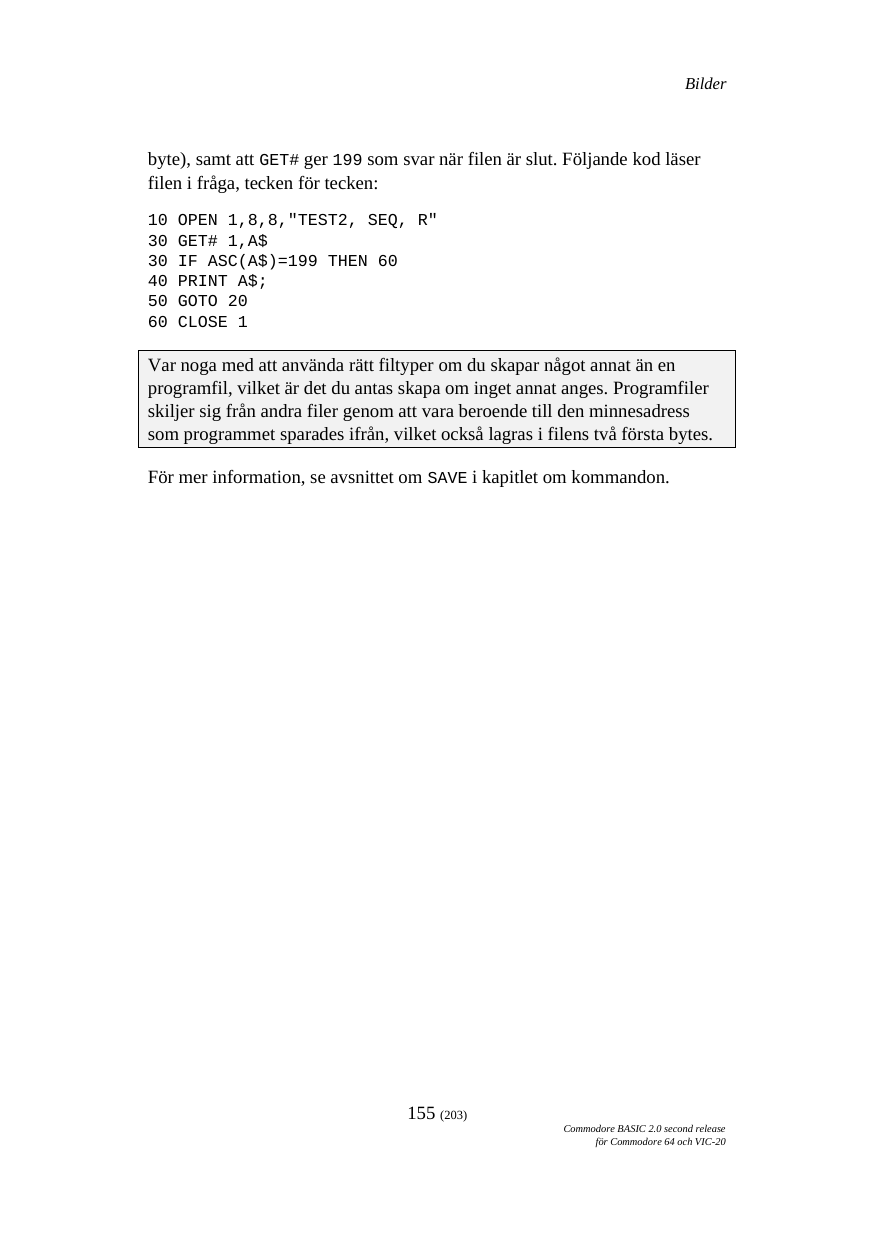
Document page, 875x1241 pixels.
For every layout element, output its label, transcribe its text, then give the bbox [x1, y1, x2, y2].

text Var noga med att använda rätt filtyper om du skapar något annat än en programfil, vilket är det du antas skapa om inget annat anges. Programfiler skiljer sig från andra filer genom att vara beroende till den minnesadress som programmet sparades ifrån, vilket också lagras i filens två första bytes. [139, 351, 735, 447]
text 10 OPEN 1,8,8,"TEST2, SEQ, R" 30 GET# 1,A$ 30 IF ASC(A$)=199 THEN 60 40 PRINT A$; 50 GOTO 20 60 CLOSE 1 [148, 212, 726, 332]
text För mer information, se avsnittet om SAVE i kapitlet om kommandon. [148, 466, 726, 489]
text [148, 148, 726, 193]
